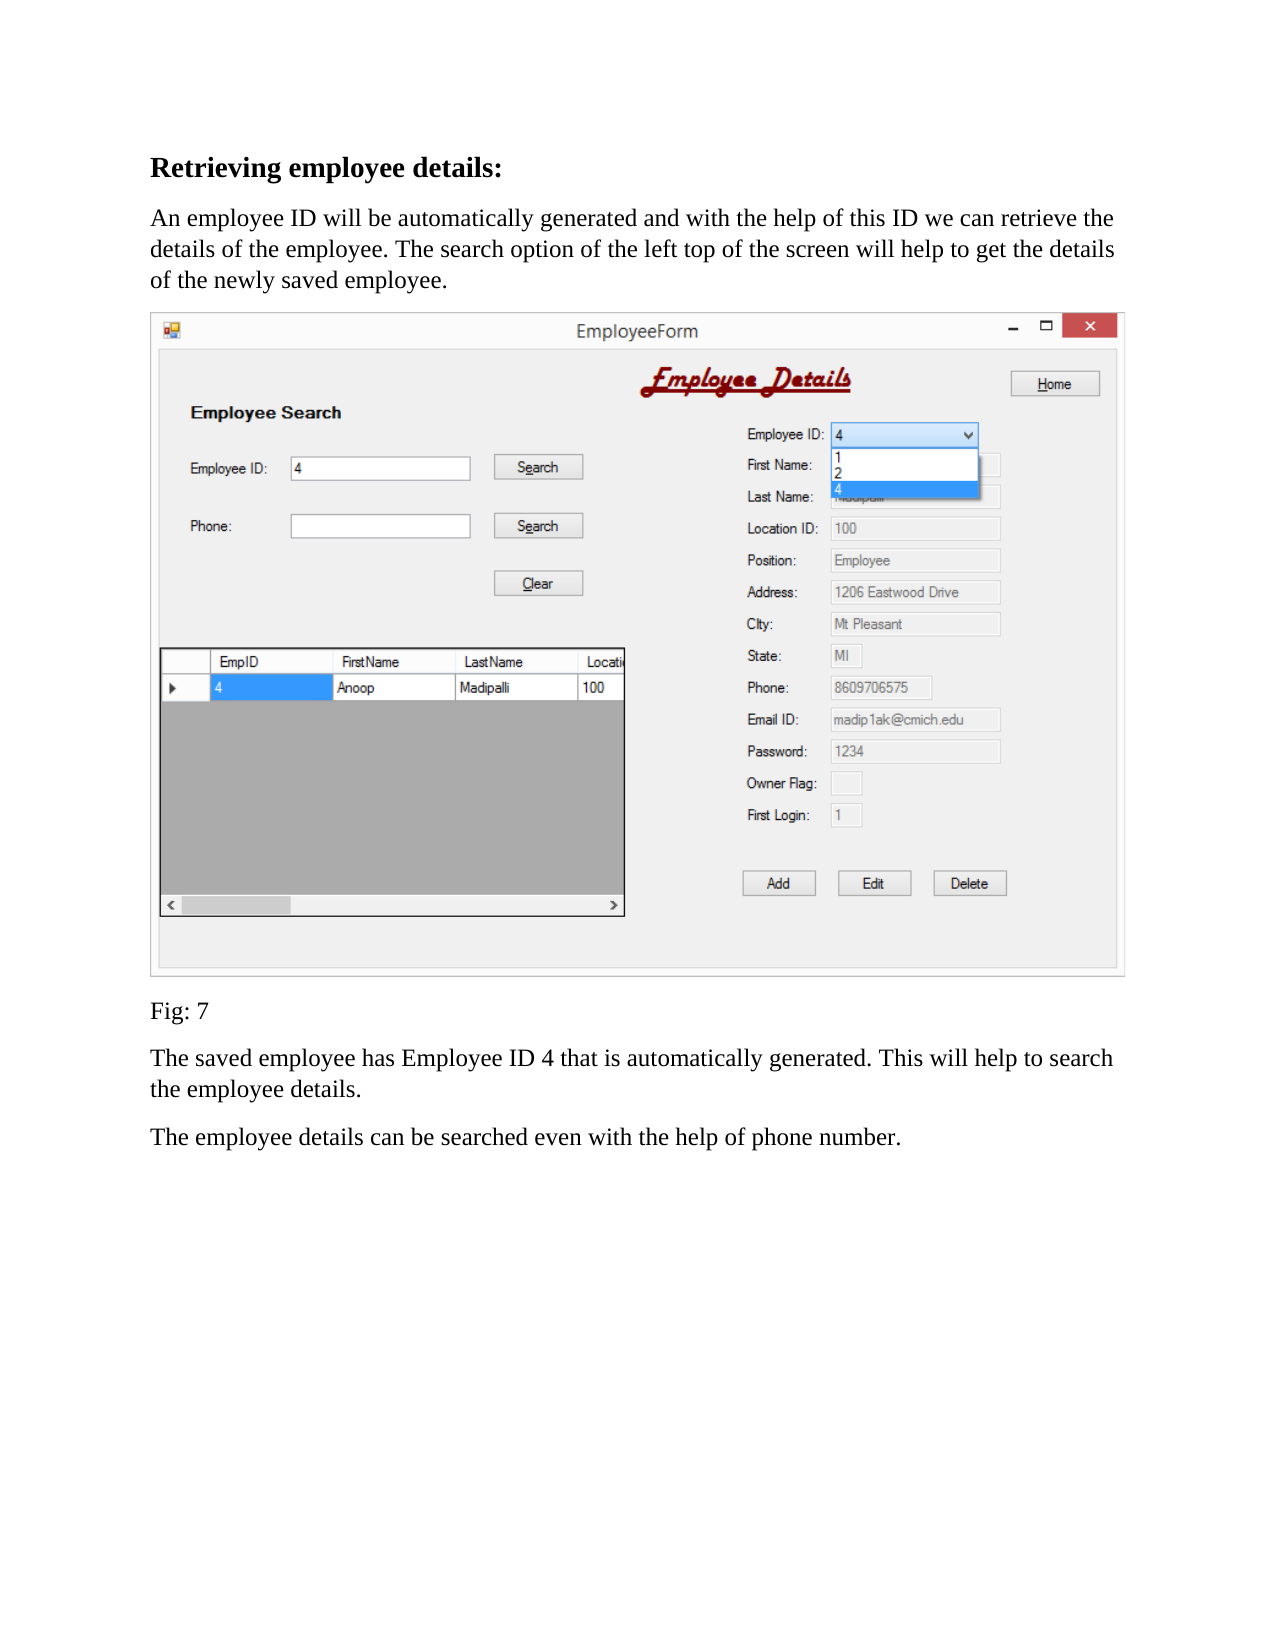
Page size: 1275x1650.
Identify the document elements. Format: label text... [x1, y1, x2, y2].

text Retrieving employee details: [150, 150, 1125, 183]
text An employee ID will be automatically generated and with the help of this ID we can retrieve the details of the employee. The search option of the left top of the screen will help to get the details of the newly saved employee. [150, 203, 1125, 294]
text Fig: 7 [150, 996, 1125, 1024]
text The saved employee has Employee ID 4 that is automatically generated. This will help to search the employee details. [150, 1043, 1125, 1103]
text The employee details can be searched even with the help of phone number. [150, 1122, 1125, 1151]
picture [150, 312, 1125, 977]
